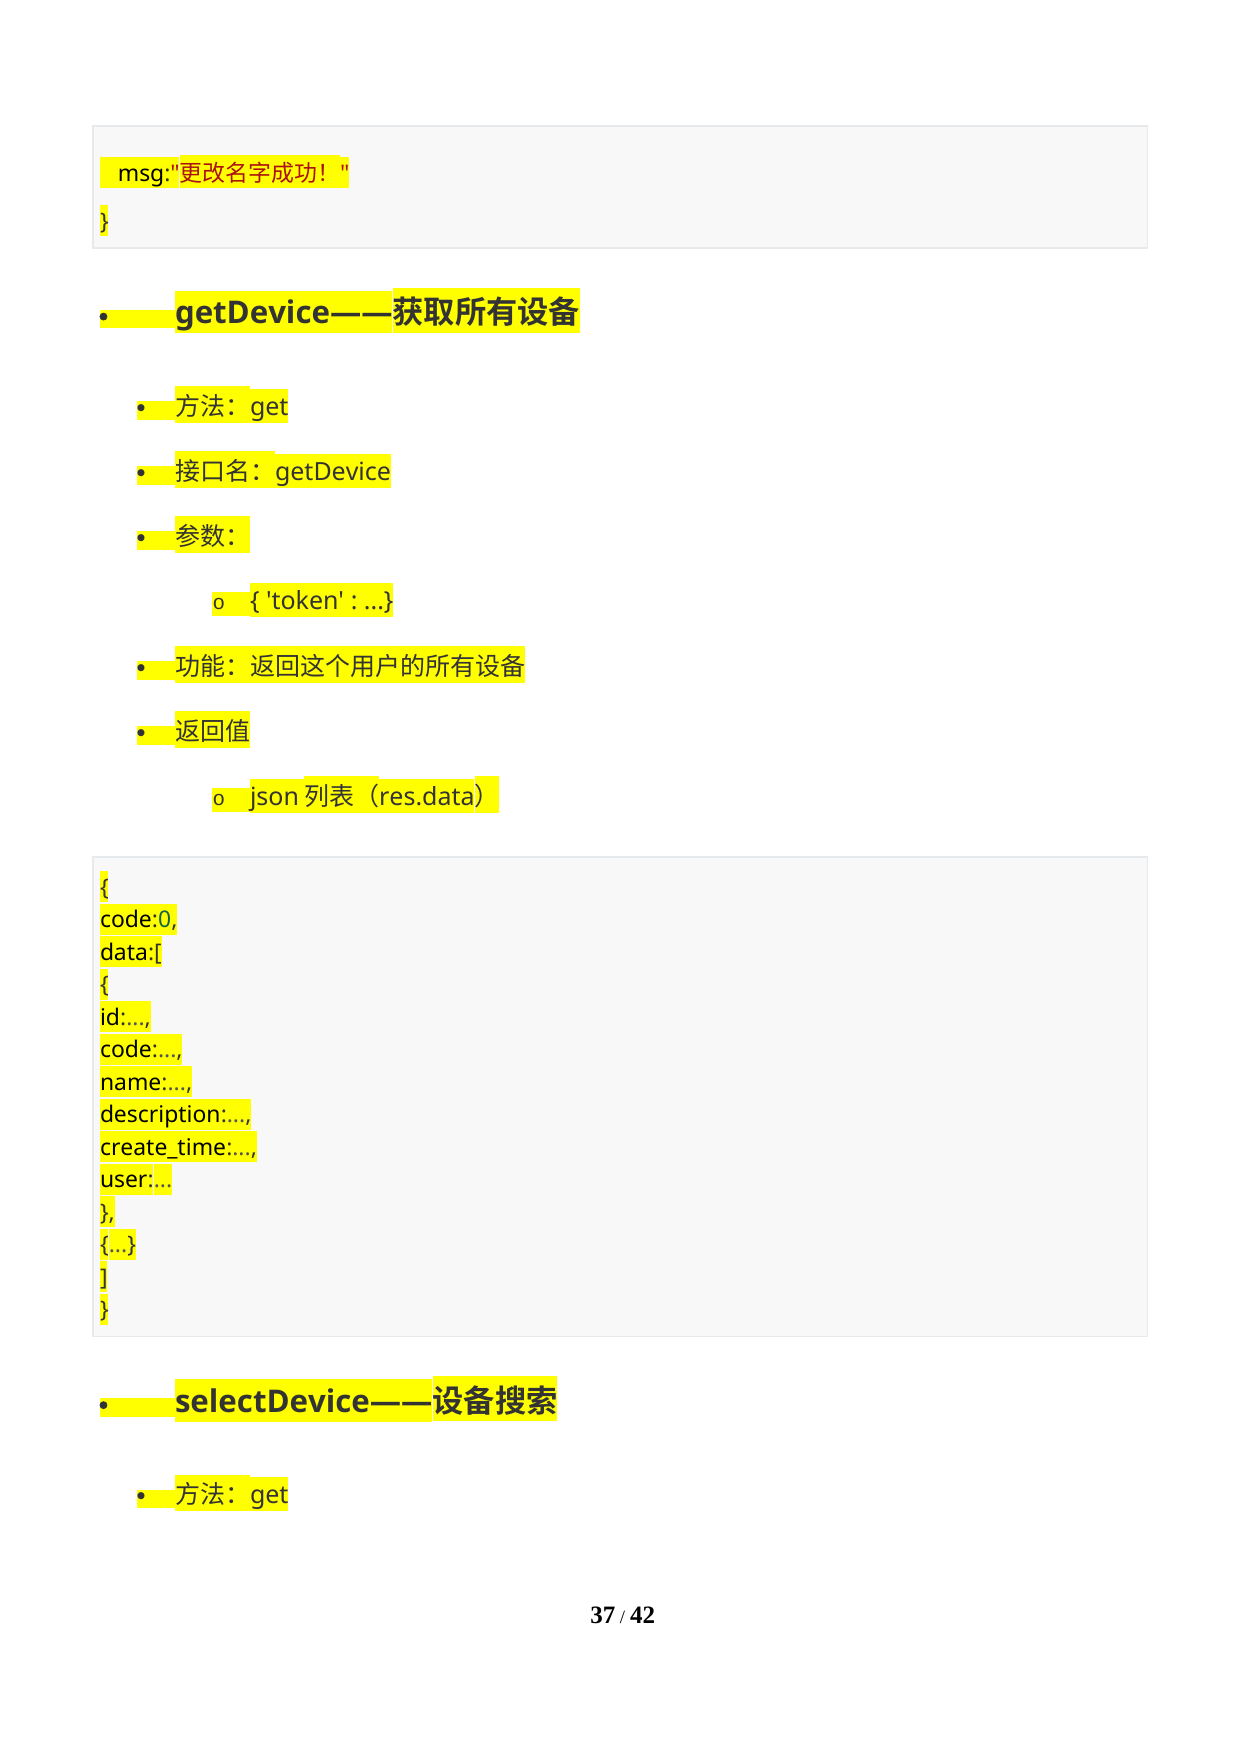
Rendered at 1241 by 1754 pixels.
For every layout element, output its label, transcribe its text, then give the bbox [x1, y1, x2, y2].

list getDevice——获取所有设备 [100, 278, 1140, 343]
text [94, 127, 1147, 247]
list 参数： [137, 502, 1140, 567]
list 方法：get [137, 372, 1140, 437]
list 功能：返回这个用户的所有设备 [137, 632, 1140, 697]
list selectDevice——设备搜索 [100, 1366, 1140, 1431]
list { 'token' : ...} [212, 567, 1140, 632]
list 接口名：getDevice [137, 437, 1140, 502]
list 方法：get [137, 1461, 1140, 1526]
list json列表（res.data） [212, 762, 1140, 827]
list 返回值 [137, 697, 1140, 762]
text { code:0, data:[ { id:..., code:..., name:..., description:..., create_time:..., user:... }, {...} ] } [94, 858, 1147, 1336]
